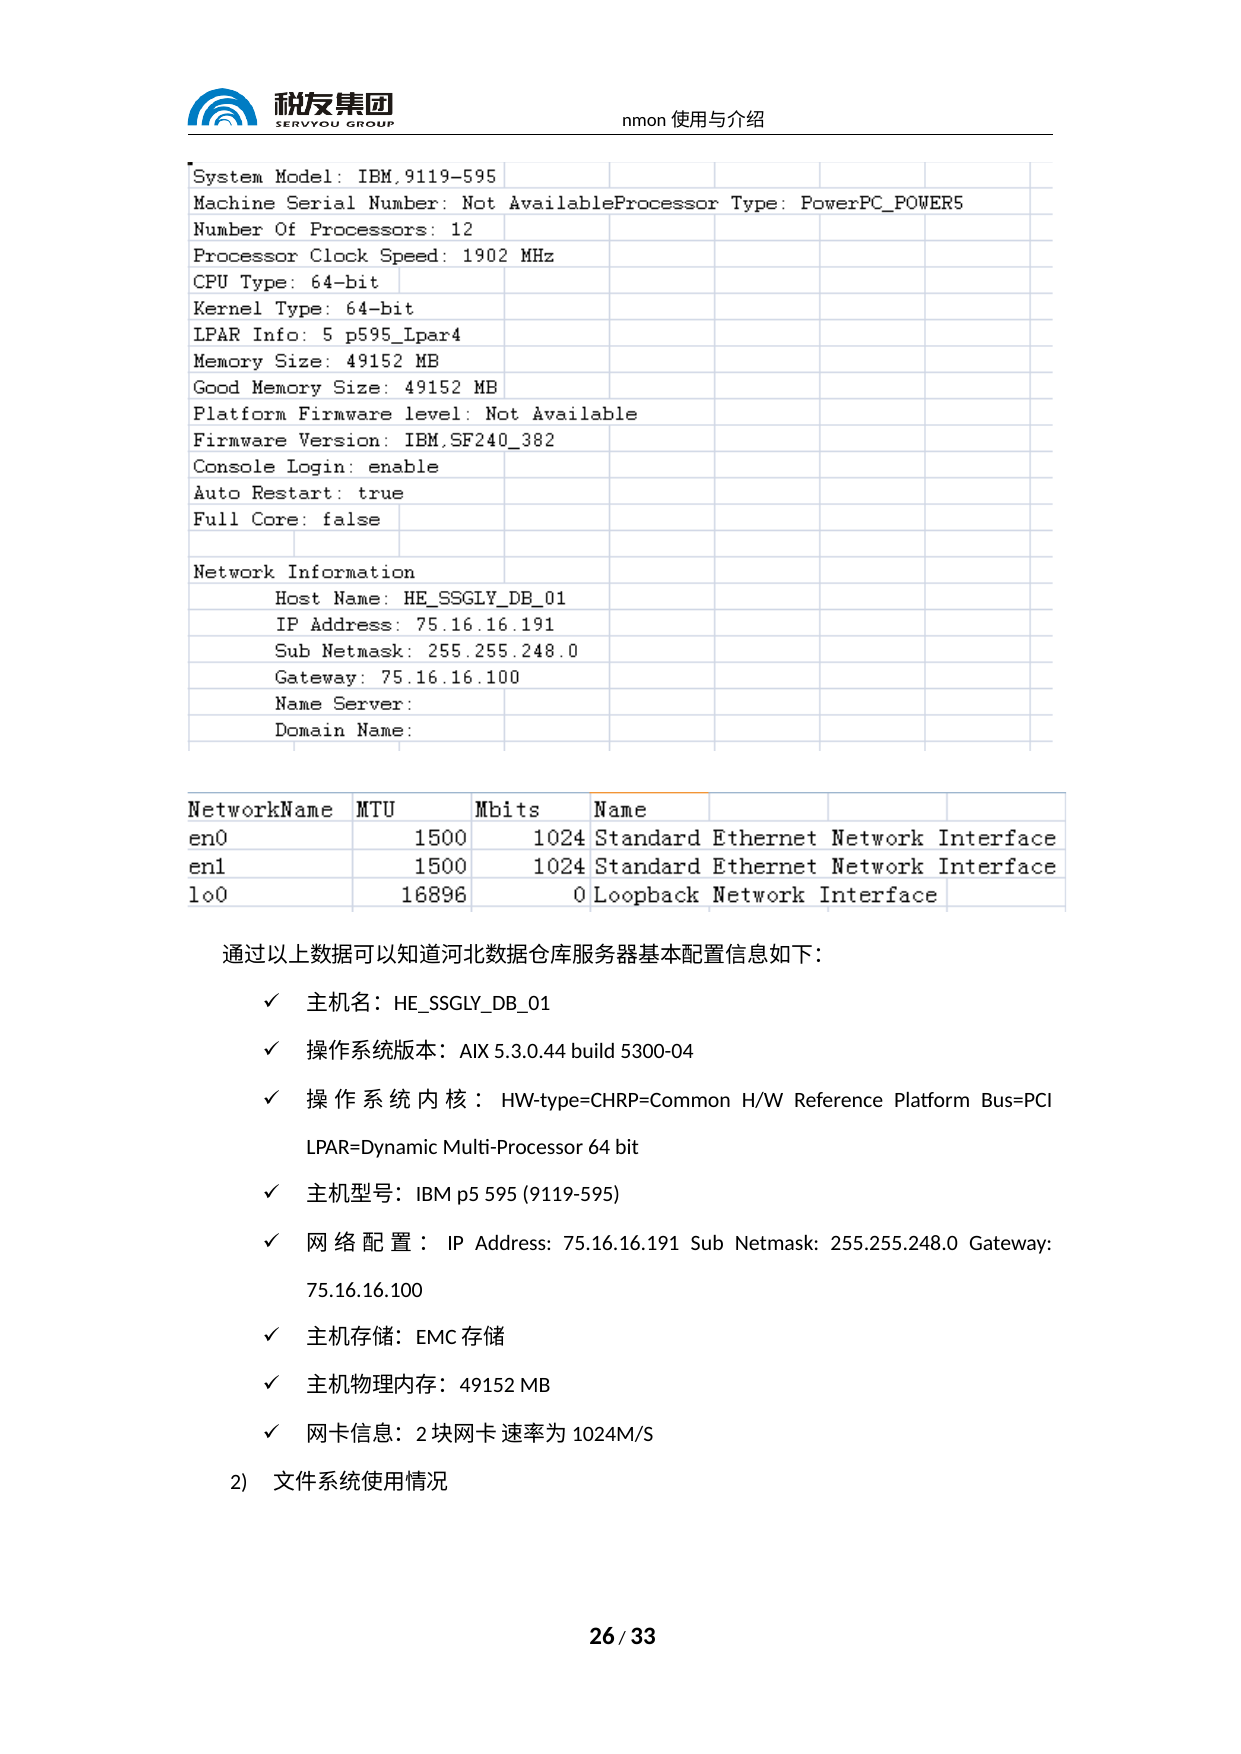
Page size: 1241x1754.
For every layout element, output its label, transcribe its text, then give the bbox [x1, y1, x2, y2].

list 文件系统使用情况 [230, 1464, 1053, 1496]
list 主机物理内存：49152 MB [262, 1367, 1053, 1399]
list 网络配置：IP Address: 75.16.16.191 Sub Netmask: 255.255.248.0 Gateway: 75.16.16.100 [262, 1224, 1053, 1305]
picture [187, 162, 1053, 751]
list 主机名：HE_SSGLY_DB_01 [262, 984, 1053, 1017]
list 操作系统内核：HW-type=CHRP=Common H/W Reference Platform Bus=PCI LPAR=Dynamic Multi-Processor 64 bit [262, 1081, 1053, 1162]
list 网卡信息：2块网卡 速率为1024M/S [262, 1415, 1053, 1448]
picture [187, 792, 1067, 912]
list 主机存储：EMC存储 [262, 1319, 1053, 1351]
picture [187, 88, 394, 127]
list 主机型号：IBM p5 595 (9119-595) [262, 1176, 1053, 1208]
text 通过以上数据可以知道河北数据仓库服务器基本配置信息如下： [187, 936, 1053, 969]
list 操作系统版本：AIX 5.3.0.44 build 5300-04 [262, 1033, 1053, 1065]
